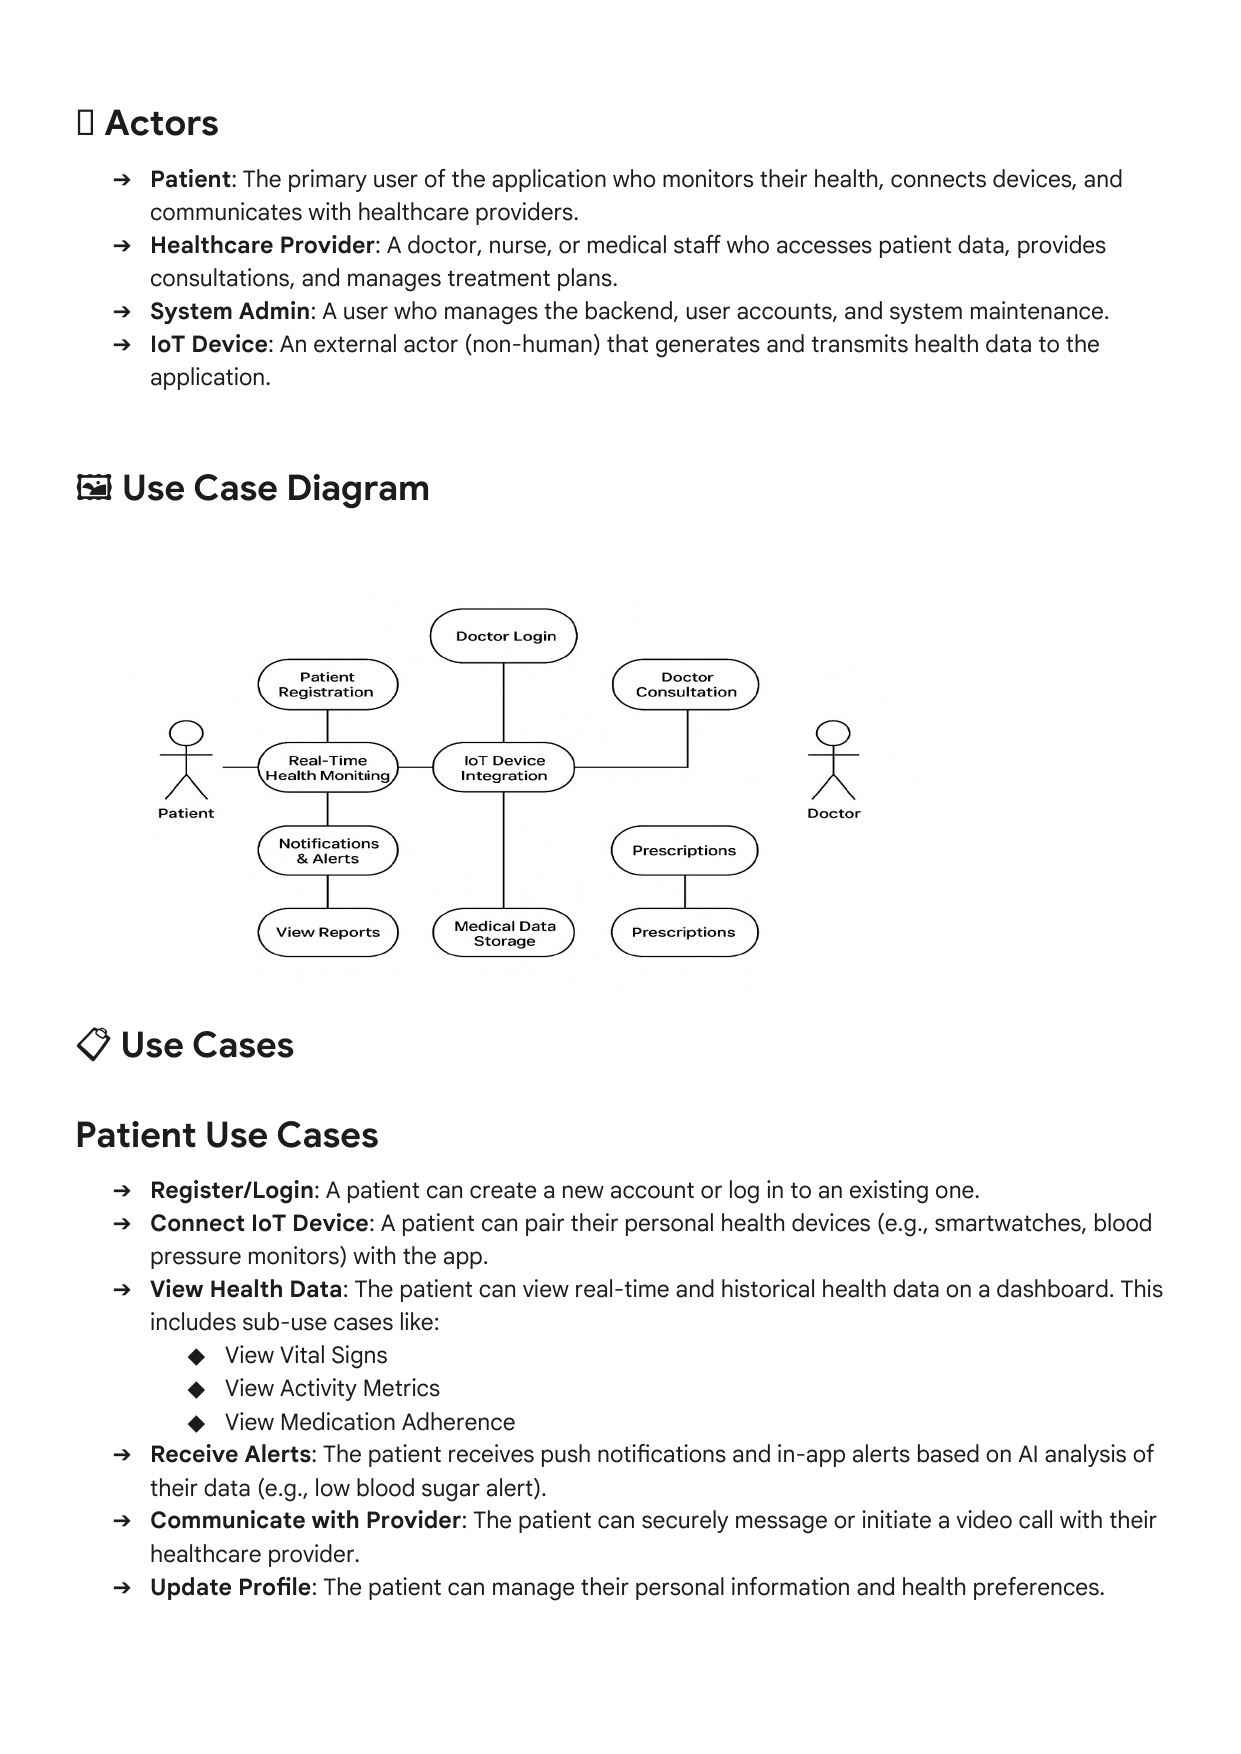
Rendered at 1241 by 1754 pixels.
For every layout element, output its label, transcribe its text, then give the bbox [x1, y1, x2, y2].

subtitle Patient Use Cases [75, 1113, 1165, 1157]
list Register/Login: A patient can create a new account or log in to an existing one. [112, 1177, 1165, 1205]
list View Vital Signs [187, 1342, 1165, 1370]
list IoT Device: An external actor (non-human) that generates and transmits health data to the application. [112, 330, 1165, 392]
subtitle 👤 Actors [75, 101, 1165, 146]
list View Health Data: The patient can view real-time and historical health data on a dashboard. This includes sub-use cases like: [112, 1276, 1165, 1337]
list Healthcare Provider: A doctor, nurse, or medical staff who accesses patient data, provides consultations, and manages treatment plans. [112, 231, 1165, 293]
picture [82, 578, 920, 994]
list View Medication Adherence [187, 1408, 1165, 1436]
list Connect IoT Device: A patient can pair their personal health devices (e.g., smartwatches, blood pressure monitors) with the app. [112, 1209, 1165, 1271]
subtitle 🖼️ Use Case Diagram [75, 466, 1165, 511]
list Update Profile: The patient can manage their personal information and health preferences. [112, 1573, 1165, 1602]
list Communicate with Provider: The patient can securely message or initiate a video call with their healthcare provider. [112, 1507, 1165, 1568]
list Patient: The primary user of the application who monitors their health, connects devices, and communicates with healthcare providers. [112, 165, 1165, 227]
list System Admin: A user who manages the backend, user accounts, and system maintenance. [112, 297, 1165, 326]
list Receive Alerts: The patient receives push notifications and in-app alerts based on AI analysis of their data (e.g., low blood sugar alert). [112, 1441, 1165, 1502]
list View Activity Metrics [187, 1375, 1165, 1403]
